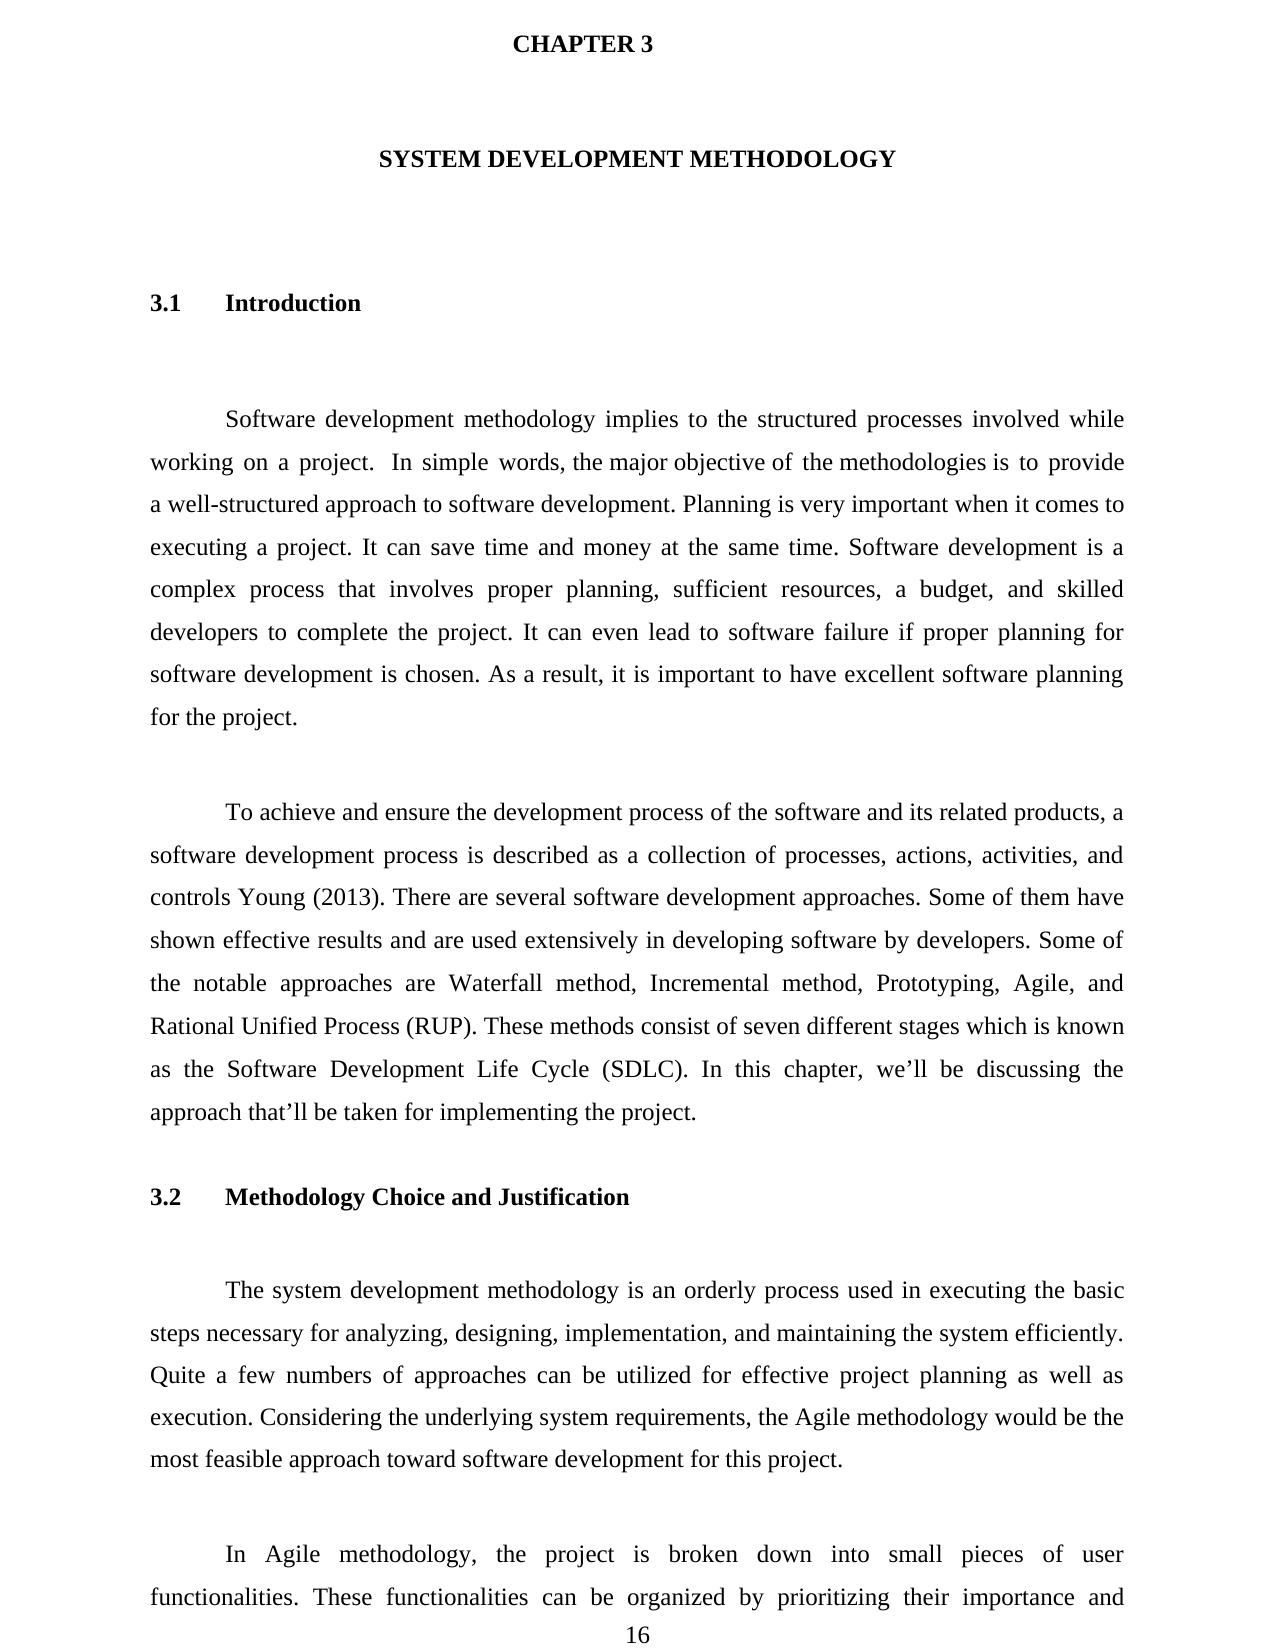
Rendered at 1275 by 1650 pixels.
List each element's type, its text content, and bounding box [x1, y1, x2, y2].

subtitle Introduction [150, 288, 1125, 316]
text To achieve and ensure the development process of the software and its related products, a software development process is described as a collection of processes, actions, activities, and controls Young (2013). There are several software development approaches. Some of them have shown effective results and are used extensively in developing software by developers. Some of the notable approaches are Waterfall method, Incremental method, Prototyping, Agile, and Rational Unified Process (RUP). These methods consist of seven different stages which is known as the Software Development Life Cycle (SDLC). In this chapter, we’ll be discussing the approach that’ll be taken for implementing the project. [150, 797, 1125, 1125]
text Software development methodology implies to the structured processes involved while working on a project. In simple words, the major objective of the methodologies is to provide a well-structured approach to software development. Planning is very important when it comes to executing a project. It can save time and money at the same time. Software development is a complex process that involves proper planning, sufficient resources, a budget, and skilled developers to complete the project. It can even lead to software failure if proper planning for software development is chosen. As a result, it is important to have excellent software planning for the project. [150, 404, 1125, 731]
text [150, 1539, 1125, 1611]
text The system development methodology is an orderly process used in executing the basic steps necessary for analyzing, designing, implementation, and maintaining the system efficiently. Quite a few numbers of approaches can be utilized for effective project planning as well as execution. Considering the underlying system requirements, the Agile methodology would be the most feasible approach toward software development for this project. [150, 1276, 1125, 1473]
subtitle SYSTEM DEVELOPMENT METHODOLOGY [150, 29, 1125, 173]
subtitle Methodology Choice and Justification [150, 1182, 1125, 1211]
